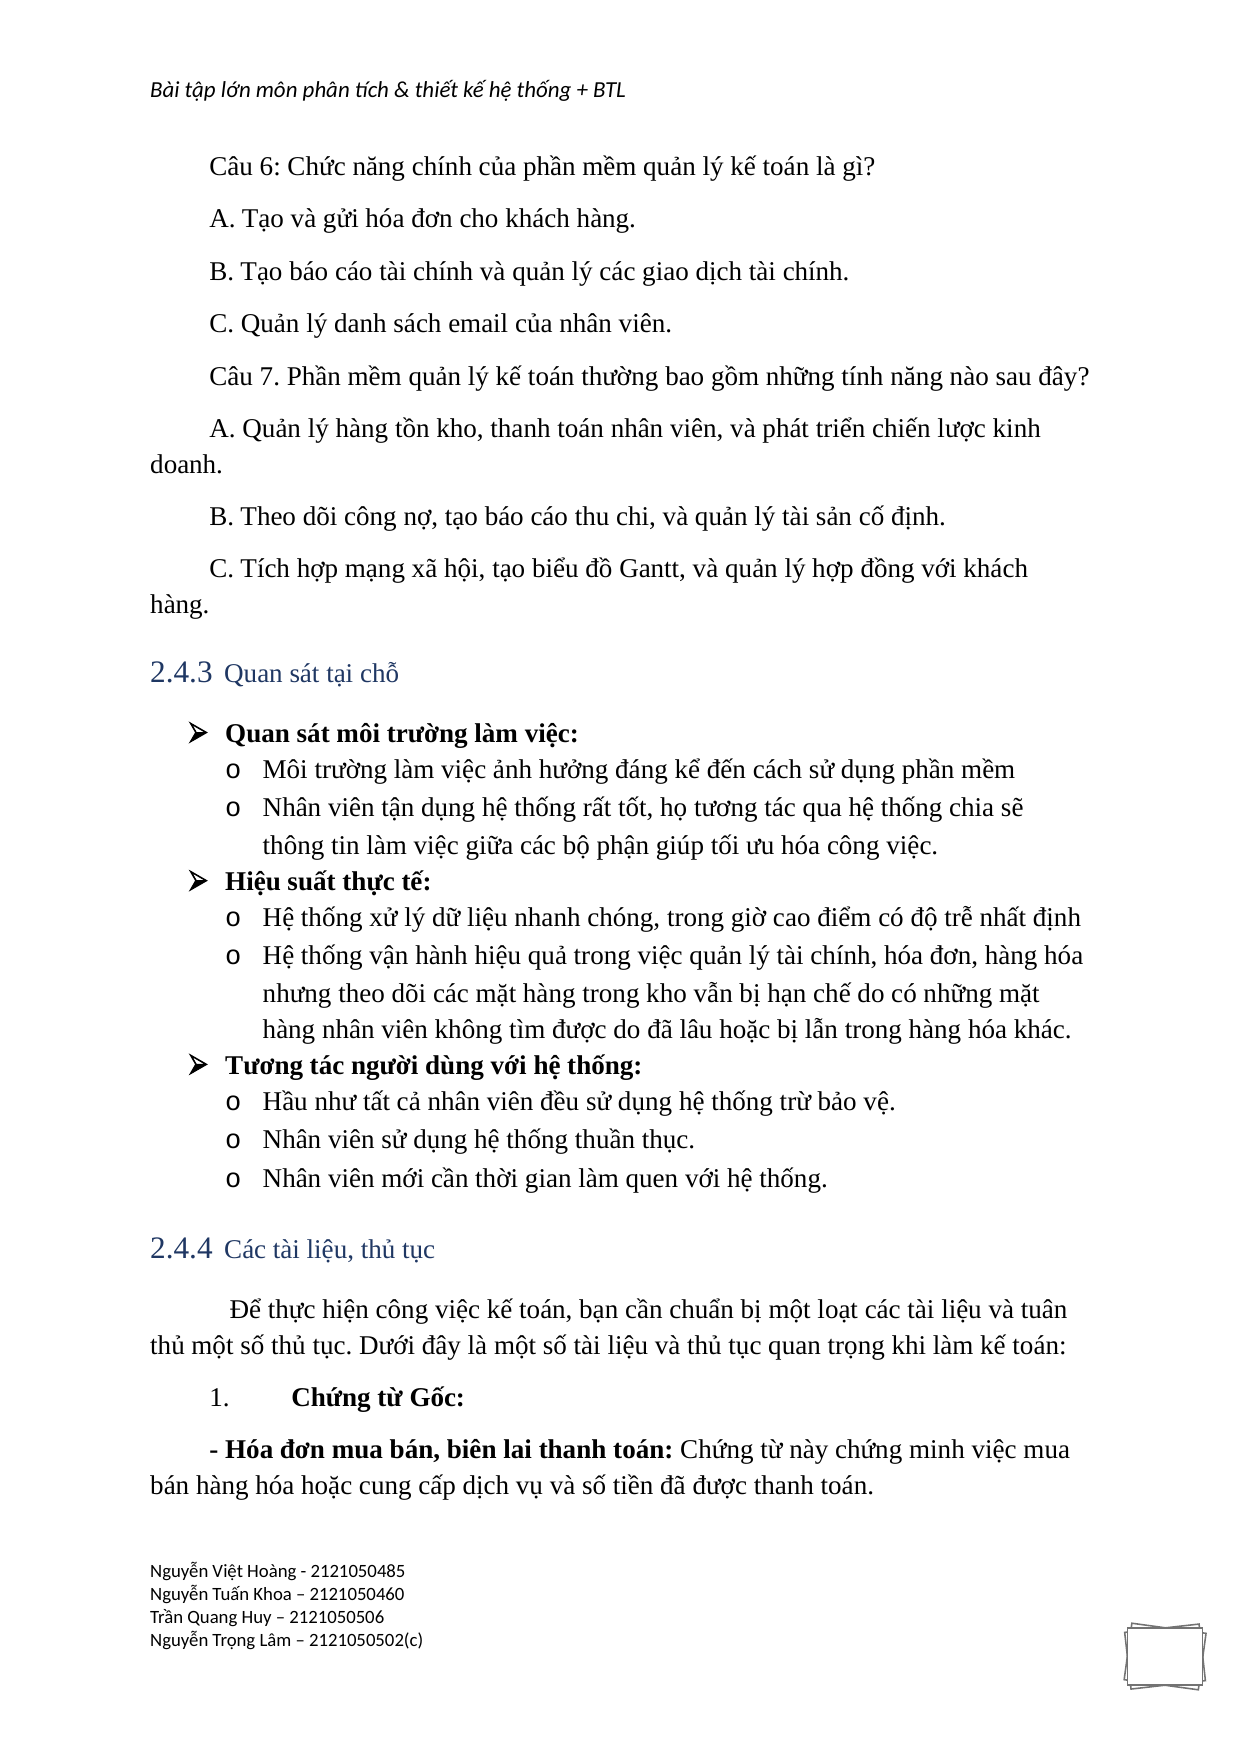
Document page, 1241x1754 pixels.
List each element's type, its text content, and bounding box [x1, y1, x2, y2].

text Để thực hiện công việc kế toán, bạn cần chuẩn bị một loạt các tài liệu và tuân thủ một số thủ tục. Dưới đây là một số tài liệu và thủ tục quan trọng khi làm kế toán: [150, 1293, 1090, 1360]
text B. Tạo báo cáo tài chính và quản lý các giao dịch tài chính. [150, 255, 1090, 286]
list Hầu như tất cả nhân viên đều sử dụng hệ thống trừ bảo vệ. [225, 1085, 1090, 1118]
text C. Quản lý danh sách email của nhân viên. [150, 307, 1090, 338]
list Hệ thống xử lý dữ liệu nhanh chóng, trong giờ cao điểm có độ trễ nhất định [225, 901, 1090, 934]
list Nhân viên sử dụng hệ thống thuần thục. [225, 1123, 1090, 1157]
text A. Quản lý hàng tồn kho, thanh toán nhân viên, và phát triển chiến lược kinh doanh. [150, 412, 1090, 479]
text A. Tạo và gửi hóa đơn cho khách hàng. [150, 202, 1090, 233]
subtitle Các tài liệu, thủ tục [150, 1229, 1090, 1265]
list Nhân viên mới cần thời gian làm quen với hệ thống. [225, 1162, 1090, 1195]
text - Hóa đơn mua bán, biên lai thanh toán: Chứng từ này chứng minh việc mua bán hàng hóa hoặc cung cấp dịch vụ và số tiền đã được thanh toán. [150, 1433, 1090, 1500]
subtitle Quan sát tại chỗ [150, 653, 1090, 689]
text Câu 6: Chức năng chính của phần mềm quản lý kế toán là gì? [150, 150, 1090, 181]
list Hiệu suất thực tế: [187, 865, 1090, 896]
text B. Theo dõi công nợ, tạo báo cáo thu chi, và quản lý tài sản cố định. [150, 500, 1090, 531]
list Tương tác người dùng với hệ thống: [187, 1049, 1090, 1080]
list Môi trường làm việc ảnh hưởng đáng kể đến cách sử dụng phần mềm [225, 753, 1090, 786]
text Câu 7. Phần mềm quản lý kế toán thường bao gồm những tính năng nào sau đây? [150, 359, 1090, 391]
list Nhân viên tận dụng hệ thống rất tốt, họ tương tác qua hệ thống chia sẽ thông tin làm việc giữa các bộ phận giúp tối ưu hóa công việc. [225, 791, 1090, 860]
text C. Tích hợp mạng xã hội, tạo biểu đồ Gantt, và quản lý hợp đồng với khách hàng. [150, 552, 1090, 619]
list Hệ thống vận hành hiệu quả trong việc quản lý tài chính, hóa đơn, hàng hóa nhưng theo dõi các mặt hàng trong kho vẫn bị hạn chế do có những mặt hàng nhân viên không tìm được do đã lâu hoặc bị lẫn trong hàng hóa khác. [225, 939, 1090, 1044]
list Chứng từ Gốc: [150, 1381, 1090, 1412]
list Quan sát môi trường làm việc: [187, 717, 1090, 748]
